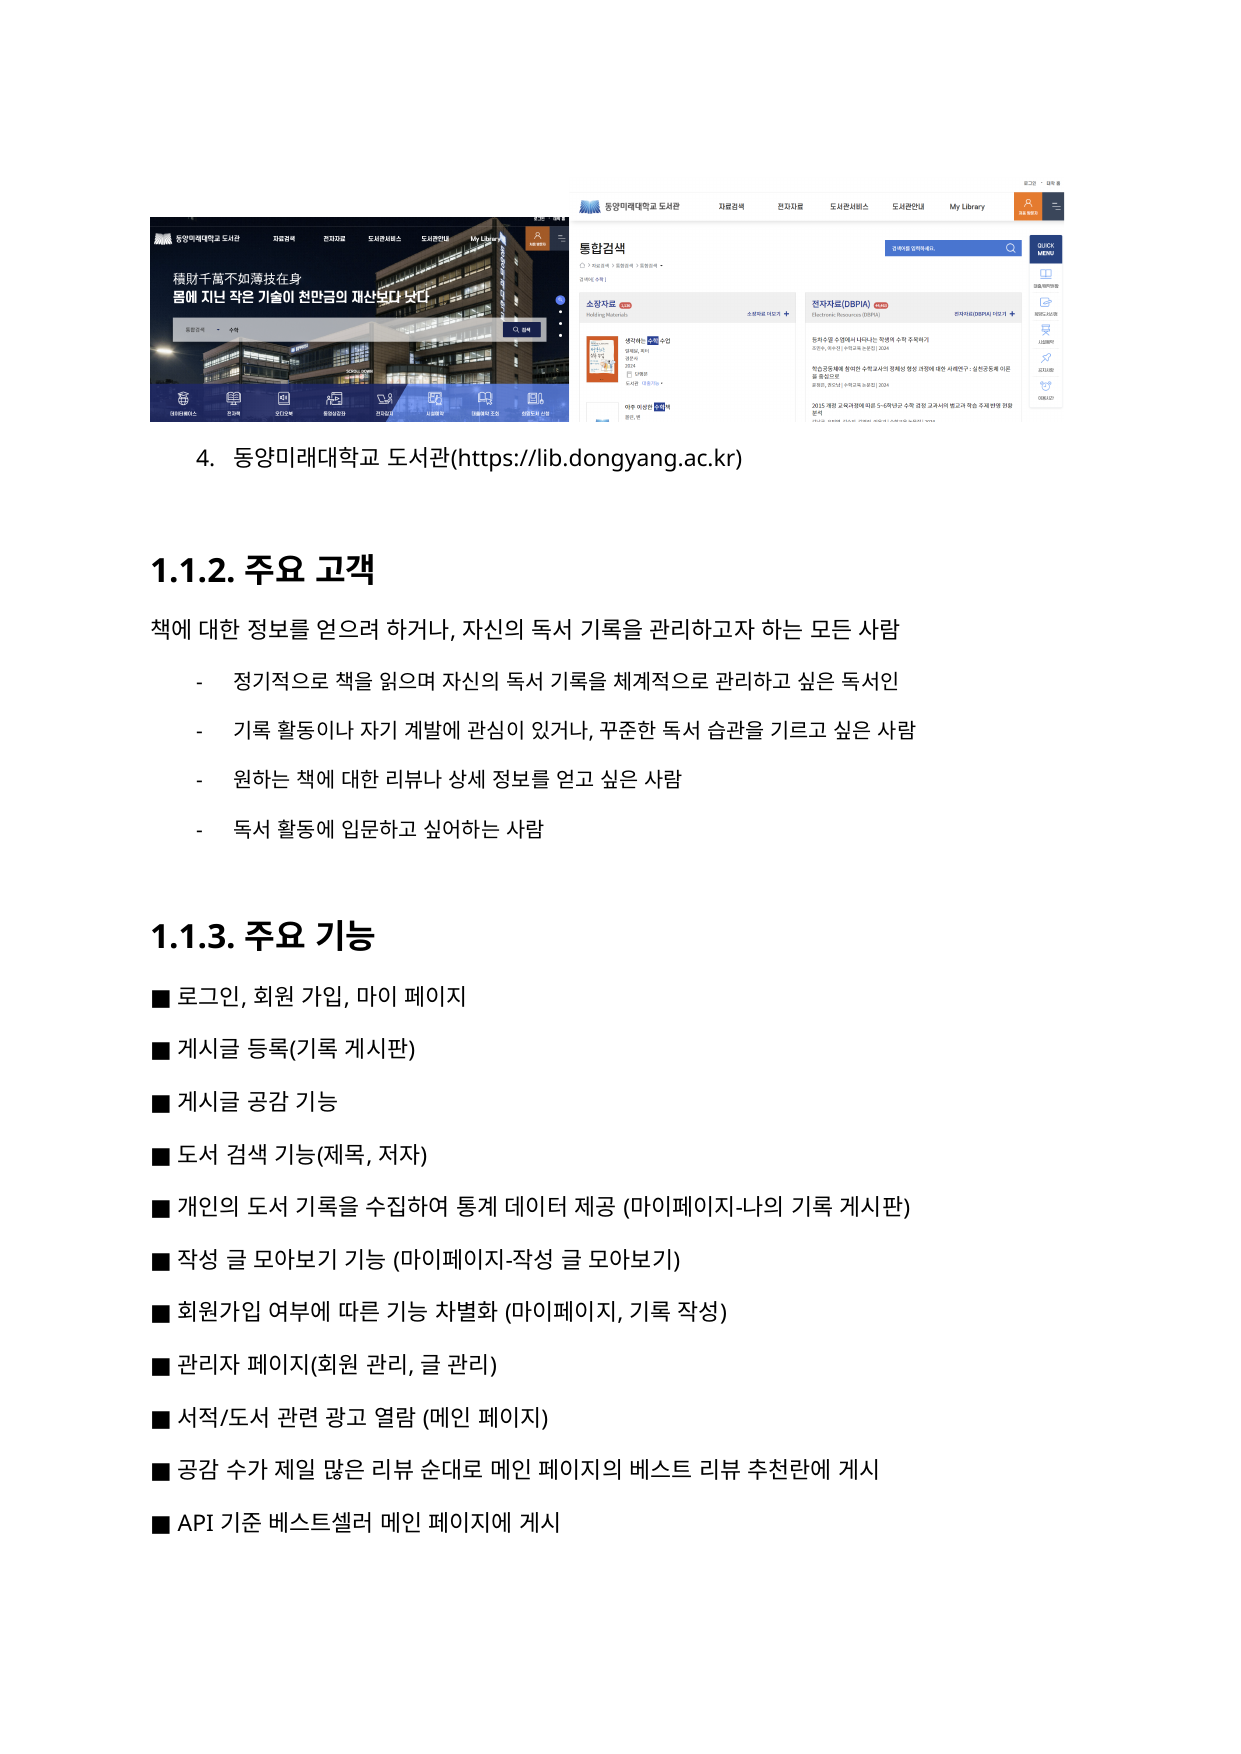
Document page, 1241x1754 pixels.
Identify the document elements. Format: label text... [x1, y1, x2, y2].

text ■ 작성 글 모아보기 기능 (마이페이지-작성 글 모아보기) [150, 1242, 1090, 1275]
subtitle 1.1.2. 주요 고객 [150, 543, 1090, 592]
list 정기적으로 책을 읽으며 자신의 독서 기록을 체계적으로 관리하고 싶은 독서인 [196, 665, 1090, 695]
subtitle 1.1.3. 주요 기능 [150, 910, 1090, 958]
text ■ 로그인, 회원 가입, 마이 페이지 [150, 979, 1090, 1012]
text ■ 회원가입 여부에 따른 기능 차별화 (마이페이지, 기록 작성) [150, 1294, 1090, 1328]
picture [150, 177, 1065, 422]
text ■ 게시글 등록(기록 게시판) [150, 1031, 1090, 1064]
list 기록 활동이나 자기 계발에 관심이 있거나, 꾸준한 독서 습관을 기르고 싶은 사람 [196, 714, 1090, 744]
text 책에 대한 정보를 얻으려 하거나, 자신의 독서 기록을 관리하고자 하는 모든 사람 [150, 612, 1090, 646]
text ■ 서적/도서 관련 광고 열람 (메인 페이지) [150, 1399, 1090, 1433]
text ■ 개인의 도서 기록을 수집하여 통계 데이터 제공 (마이페이지-나의 기록 게시판) [150, 1189, 1090, 1222]
list 원하는 책에 대한 리뷰나 상세 정보를 얻고 싶은 사람 [196, 764, 1090, 794]
list 독서 활동에 입문하고 싶어하는 사람 [196, 813, 1090, 843]
text ■ 게시글 공감 기능 [150, 1084, 1090, 1117]
text ■ 관리자 페이지(회원 관리, 글 관리) [150, 1347, 1090, 1380]
list 동양미래대학교 도서관(https://lib.dongyang.ac.kr) [196, 440, 1090, 474]
text ■ 도서 검색 기능(제목, 저자) [150, 1136, 1090, 1170]
text ■ 공감 수가 제일 많은 리뷰 순대로 메인 페이지의 베스트 리뷰 추천란에 게시 [150, 1452, 1090, 1485]
text ■ API 기준 베스트셀러 메인 페이지에 게시 [150, 1505, 1090, 1538]
